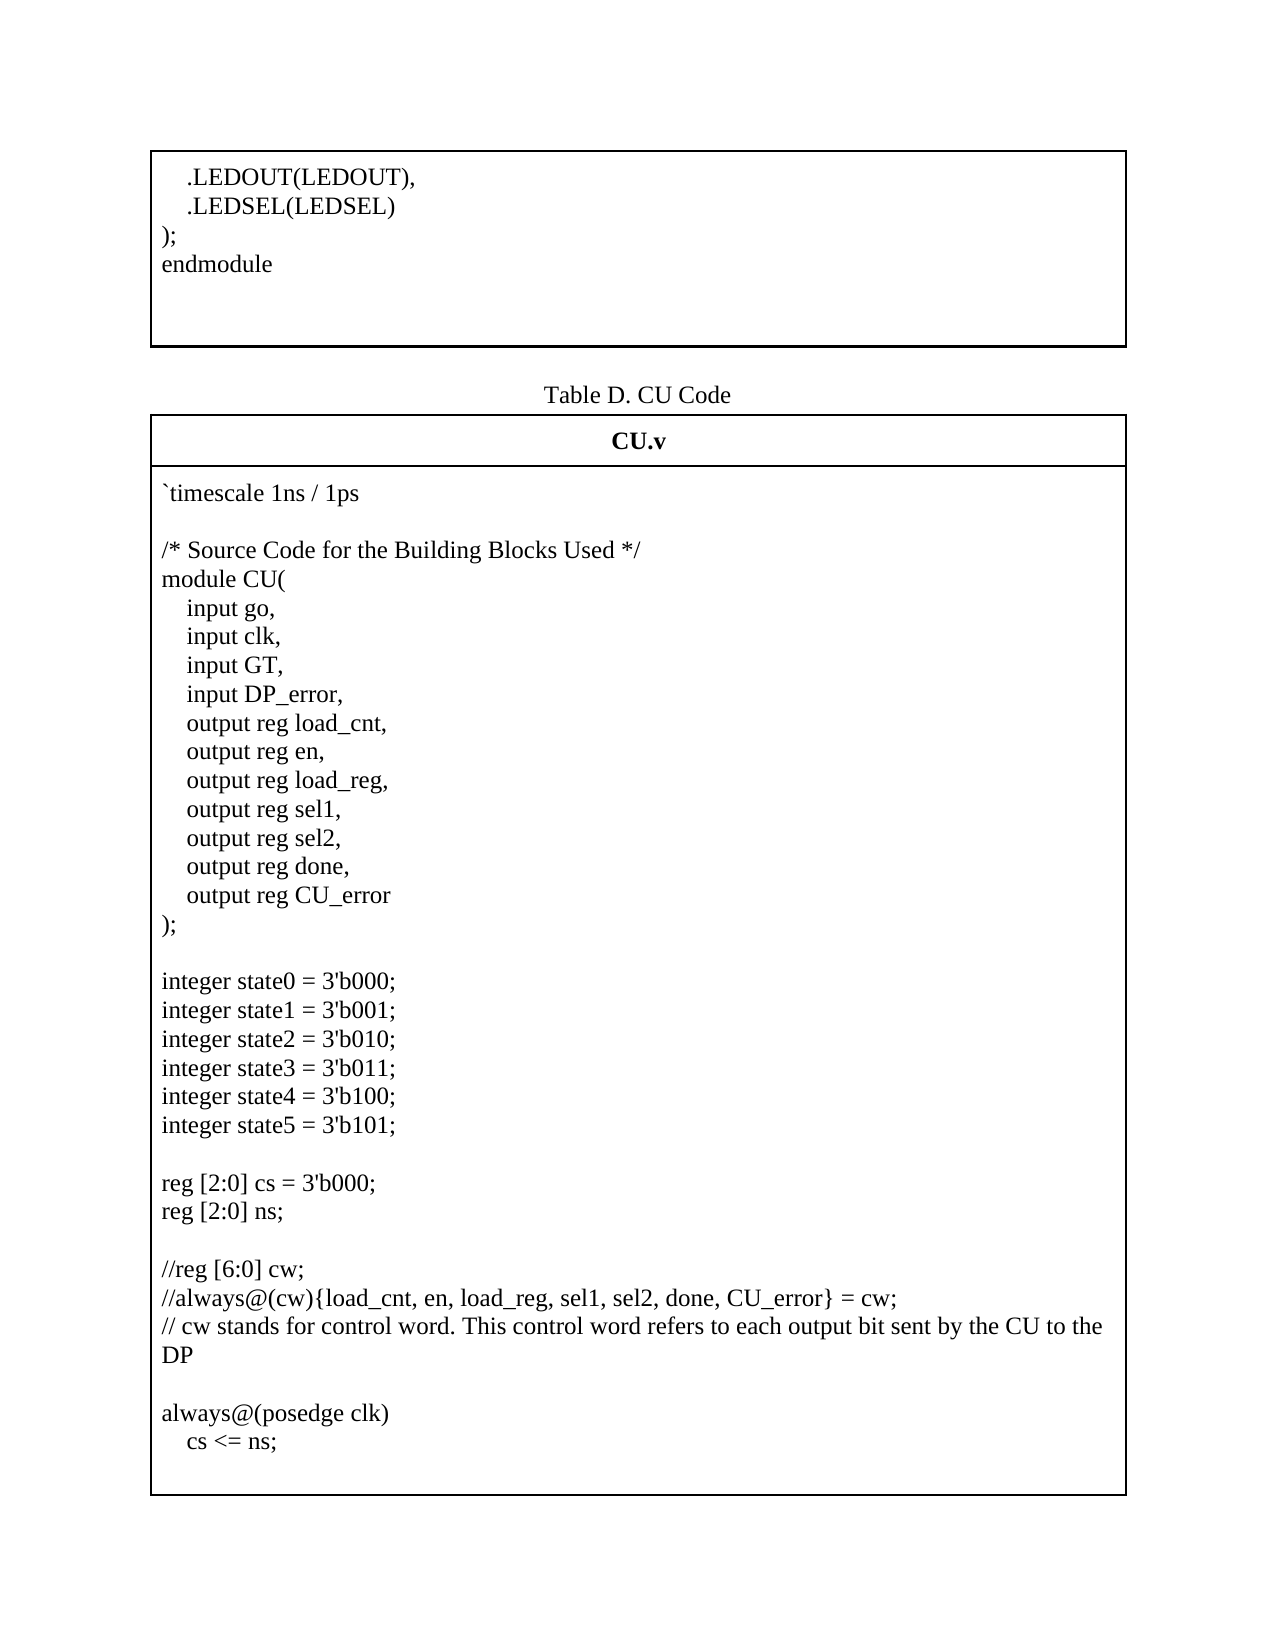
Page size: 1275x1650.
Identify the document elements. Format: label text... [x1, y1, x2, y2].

text Table D. CU Code [150, 381, 1125, 409]
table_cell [152, 467, 1125, 1494]
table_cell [152, 152, 1125, 345]
table_header CU.v [152, 416, 1125, 465]
